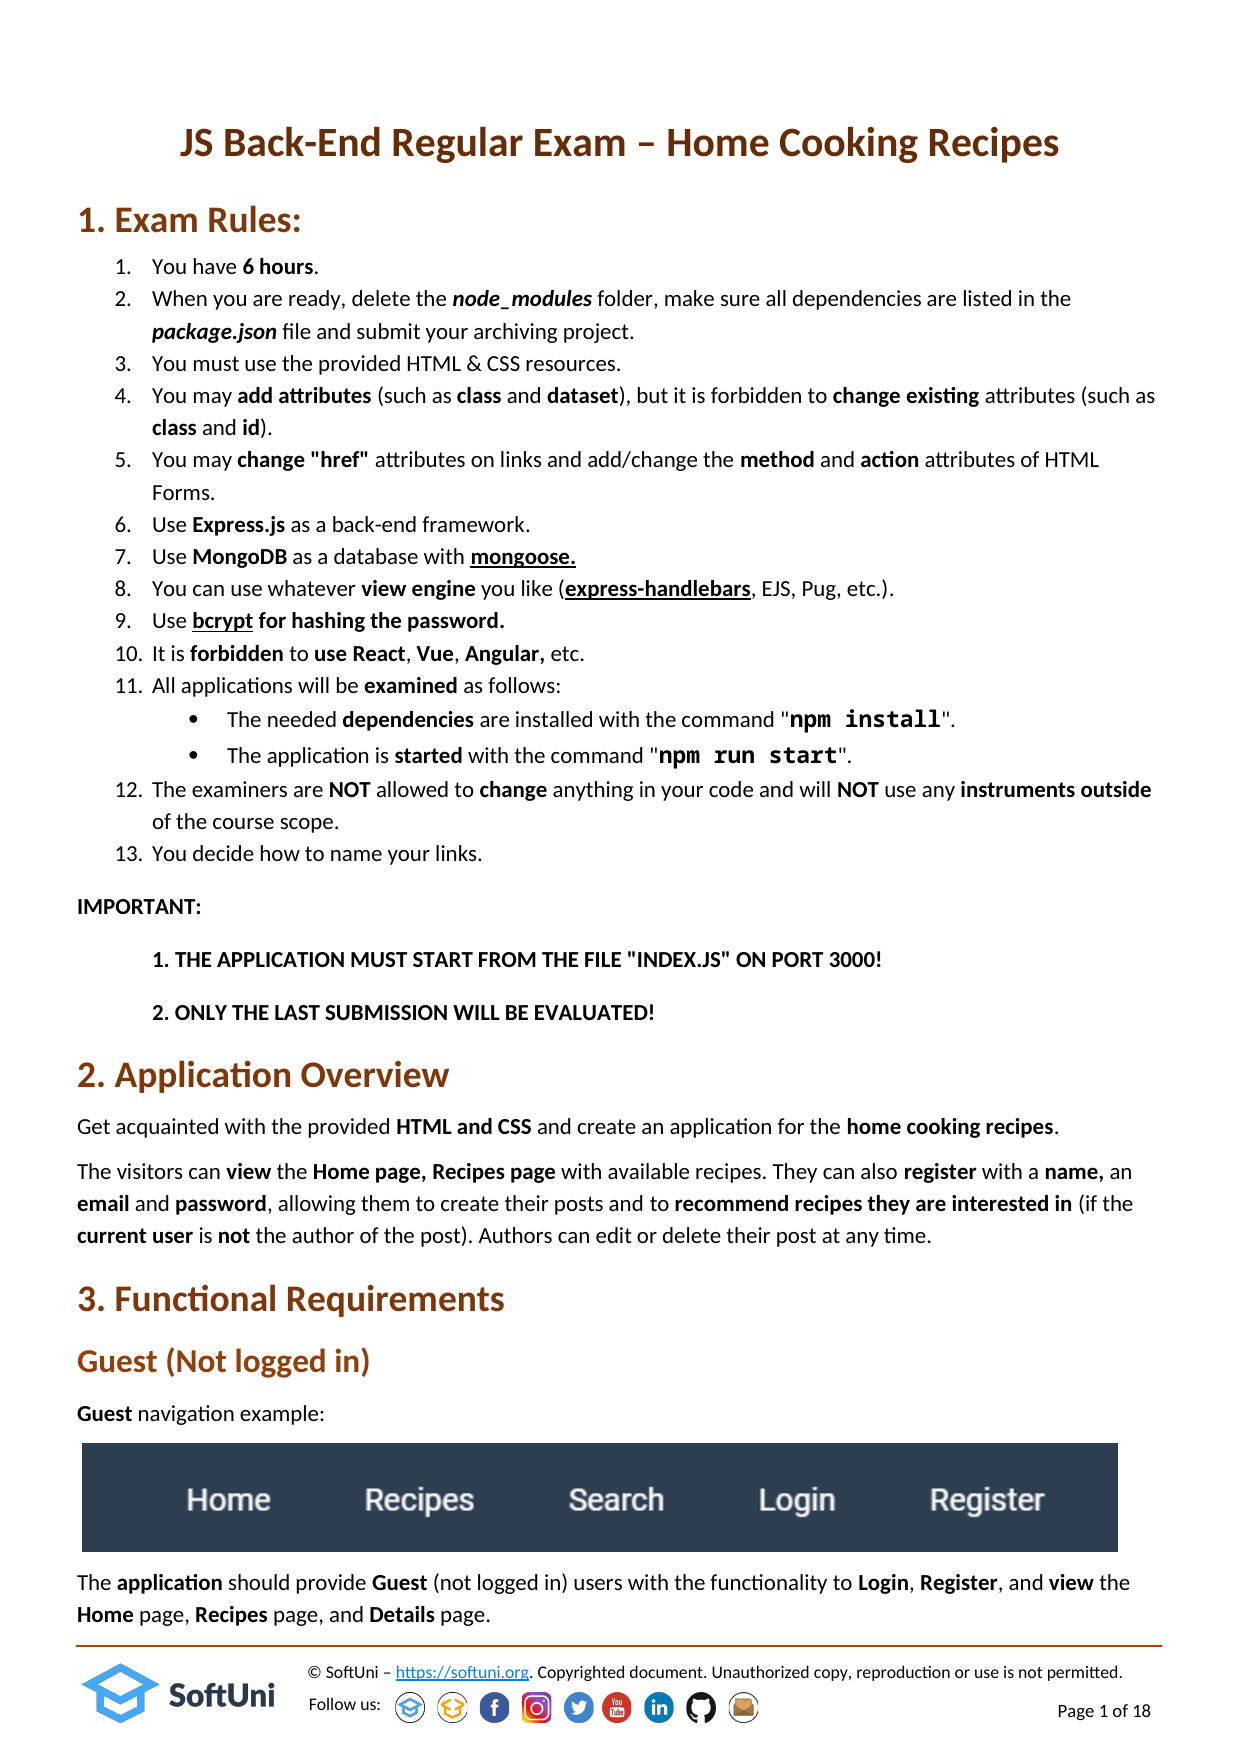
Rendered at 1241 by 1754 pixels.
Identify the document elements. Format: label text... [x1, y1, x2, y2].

list The examiners are NOT allowed to change anything in your code and will NOT use any instruments outside of the course scope. [114, 775, 1163, 835]
picture [686, 1692, 716, 1723]
text The application should provide Guest (not logged in) users with the functionality to Login, Register, and view the Home page, Recipes page, and Details page. [77, 1568, 1163, 1628]
picture [437, 1692, 468, 1723]
picture [658, 1705, 667, 1714]
list Guest navigation example: [77, 1399, 1163, 1427]
picture [564, 1692, 594, 1723]
list You have 6 hours. [114, 252, 1163, 280]
picture [522, 1692, 552, 1723]
text IMPORTANT: [77, 892, 1163, 920]
list You can use whatever view engine you like (express-handlebars, EJS, Pug, etc.). [114, 574, 1163, 602]
text 2. ONLY THE LAST SUBMISSION WILL BE EVALUATED! [152, 998, 1163, 1026]
list Use MongoDB as a database with mongoose. [114, 542, 1163, 570]
picture [644, 1692, 653, 1701]
list It is forbidden to use React, Vue, Angular, etc. [114, 639, 1163, 667]
list All applications will be examined as follows: [114, 671, 1163, 699]
picture [728, 1692, 759, 1723]
list Use bcrypt for hashing the password. [114, 606, 1163, 634]
picture [82, 1443, 1118, 1552]
subtitle Application Overview [77, 1051, 1163, 1097]
subtitle Exam Rules: [77, 196, 1163, 241]
list The needed dependencies are installed with the command "npm install". [189, 703, 1163, 734]
list You must use the provided HTML & CSS resources. [114, 349, 1163, 377]
list When you are ready, delete the node_modules folder, make sure all dependencies are listed in the package.json file and submit your archiving project. [114, 284, 1163, 345]
text The visitors can view the Home page, Recipes page with available recipes. They can also register with a name, an email and password, allowing them to create their posts and to recommend recipes they are interested in (if the current user is not the author of the post). Authors can edit or delete their post at any time. [77, 1157, 1163, 1249]
text Get acquainted with the provided HTML and CSS and create an application for the home cooking recipes. [77, 1112, 1163, 1140]
picture [395, 1692, 425, 1723]
picture [602, 1692, 632, 1723]
list Use Express.js as a back-end framework. [114, 510, 1163, 538]
picture [644, 1714, 653, 1723]
subtitle Guest (Not logged in) [77, 1340, 1163, 1380]
picture [665, 1692, 674, 1701]
picture [75, 1658, 281, 1729]
subtitle JS Back-End Regular Exam – Home Cooking Recipes [77, 116, 1163, 167]
picture [665, 1714, 674, 1723]
list The application is started with the command "npm run start". [189, 739, 1163, 770]
text 1. THE APPLICATION MUST START FROM THE FILE "INDEX.JS" ON PORT 3000! [152, 945, 1163, 973]
subtitle Functional Requirements [77, 1274, 1163, 1320]
list You decide how to name your links. [114, 839, 1163, 867]
picture [479, 1692, 510, 1723]
list You may change "href" attributes on links and add/change the method and action attributes of HTML Forms. [114, 446, 1163, 506]
list You may add attributes (such as class and dataset), but it is forbidden to change existing attributes (such as class and id). [114, 381, 1163, 441]
